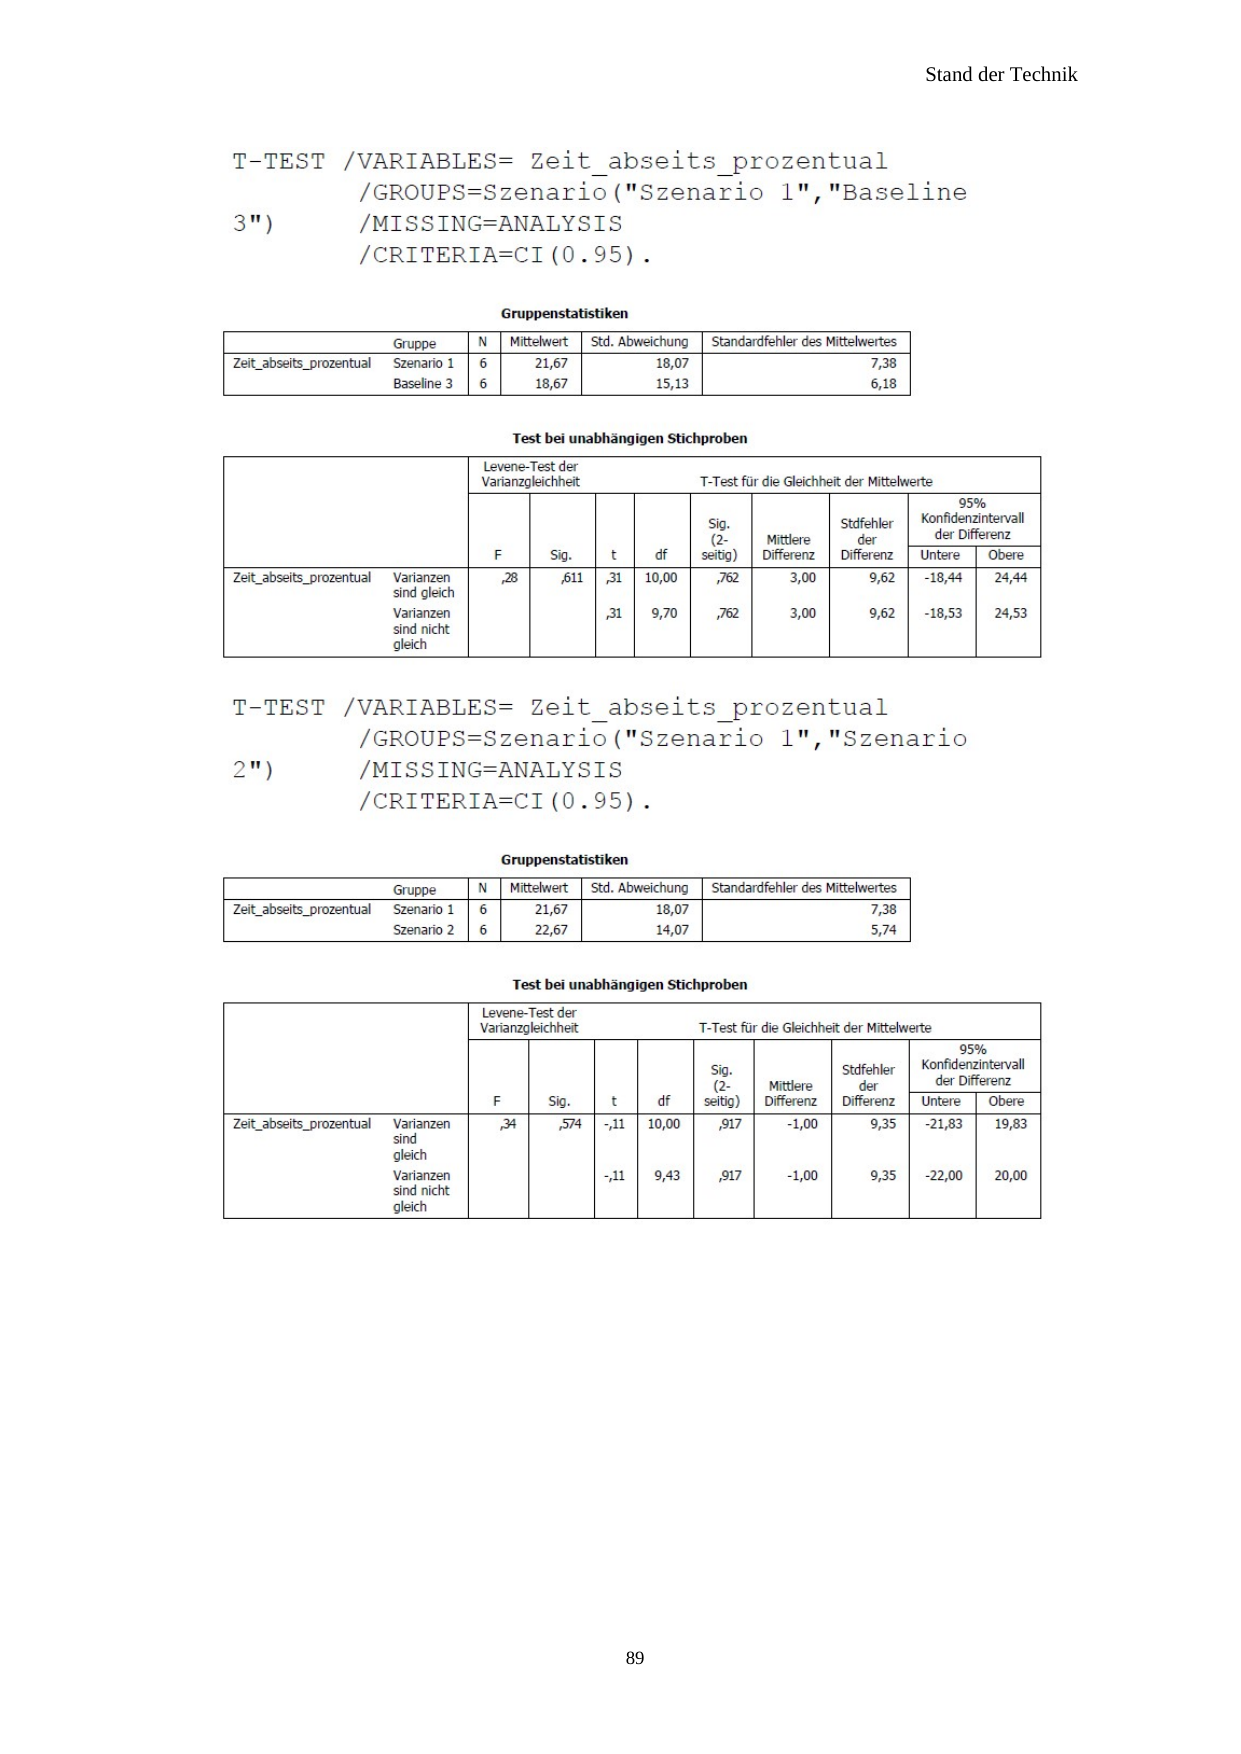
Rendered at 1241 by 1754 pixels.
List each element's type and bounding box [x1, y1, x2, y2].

picture [220, 147, 1050, 1233]
